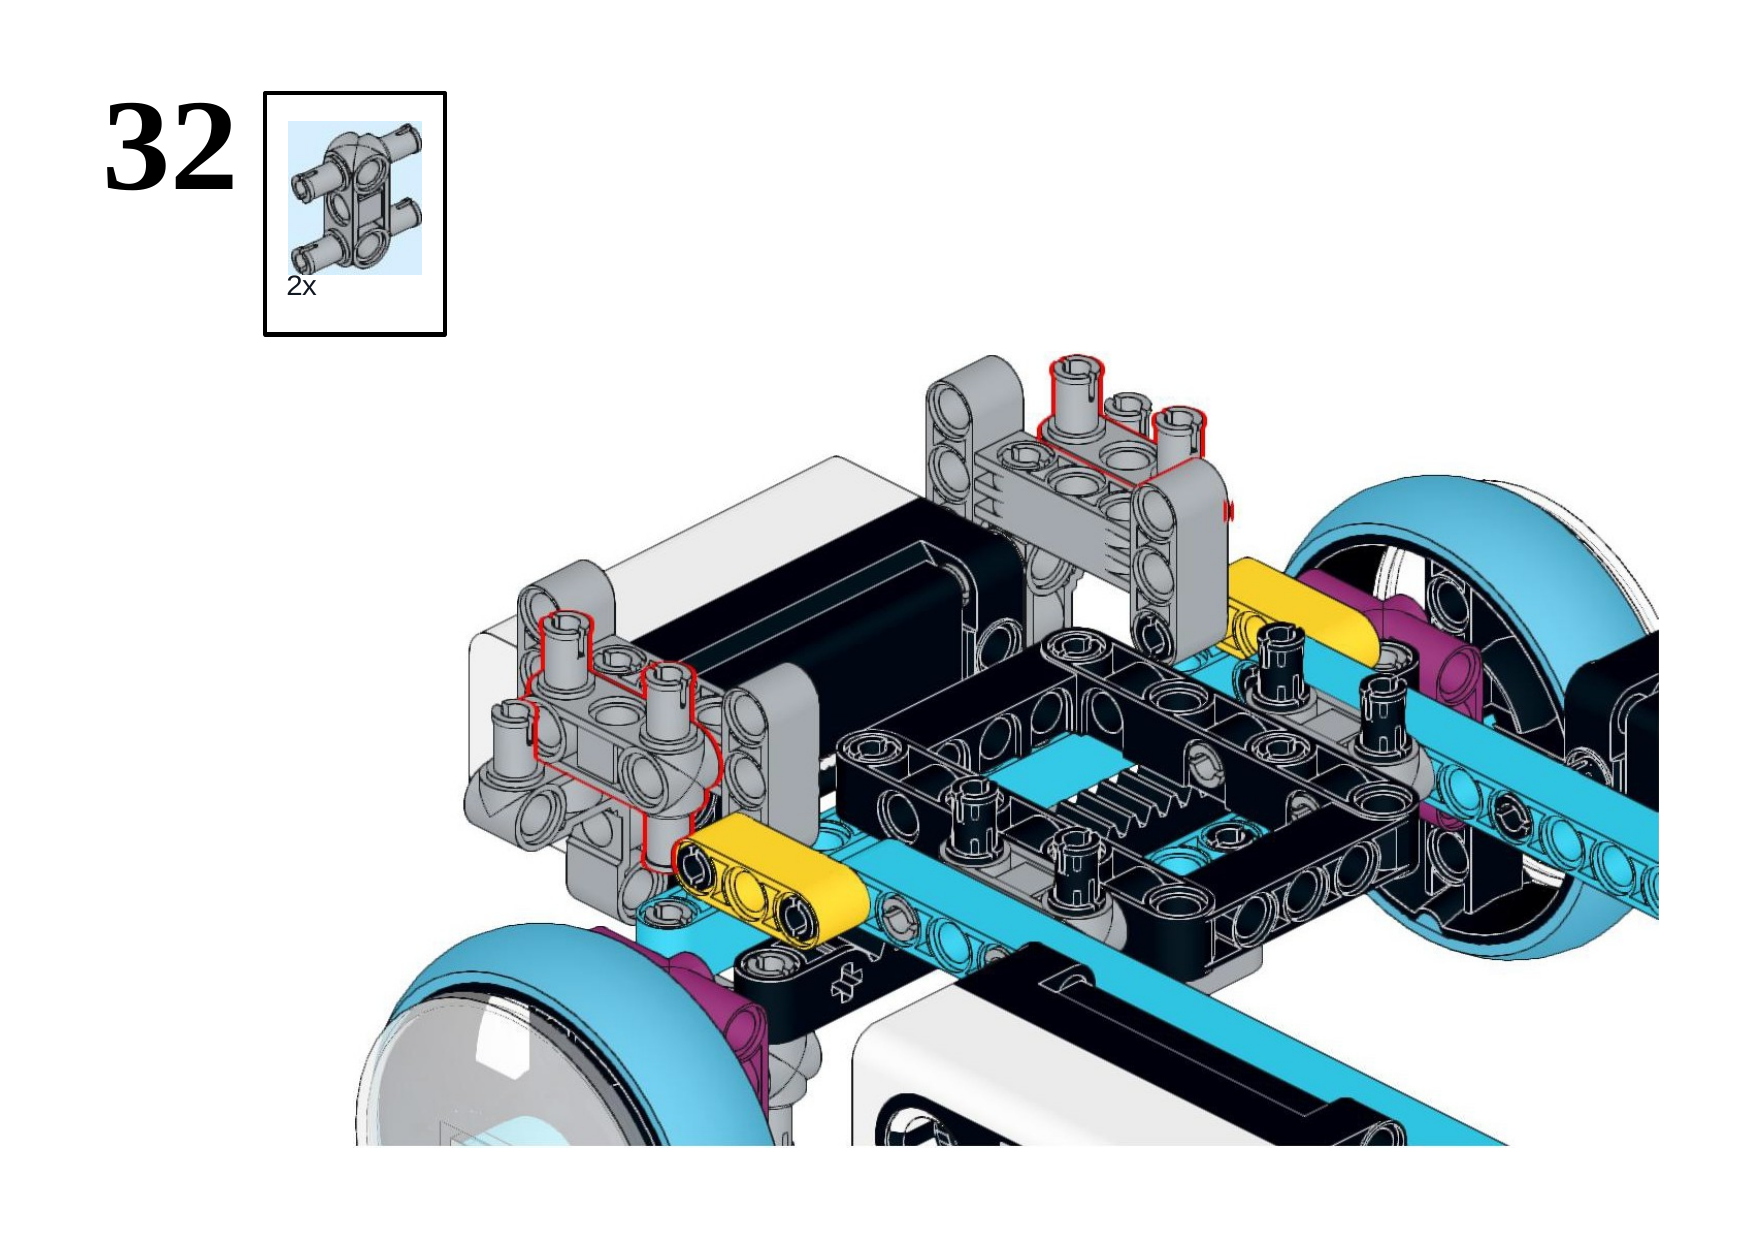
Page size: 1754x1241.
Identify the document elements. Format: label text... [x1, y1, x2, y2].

subtitle 32 [102, 68, 1716, 217]
picture [288, 121, 422, 275]
picture [352, 351, 1660, 1148]
